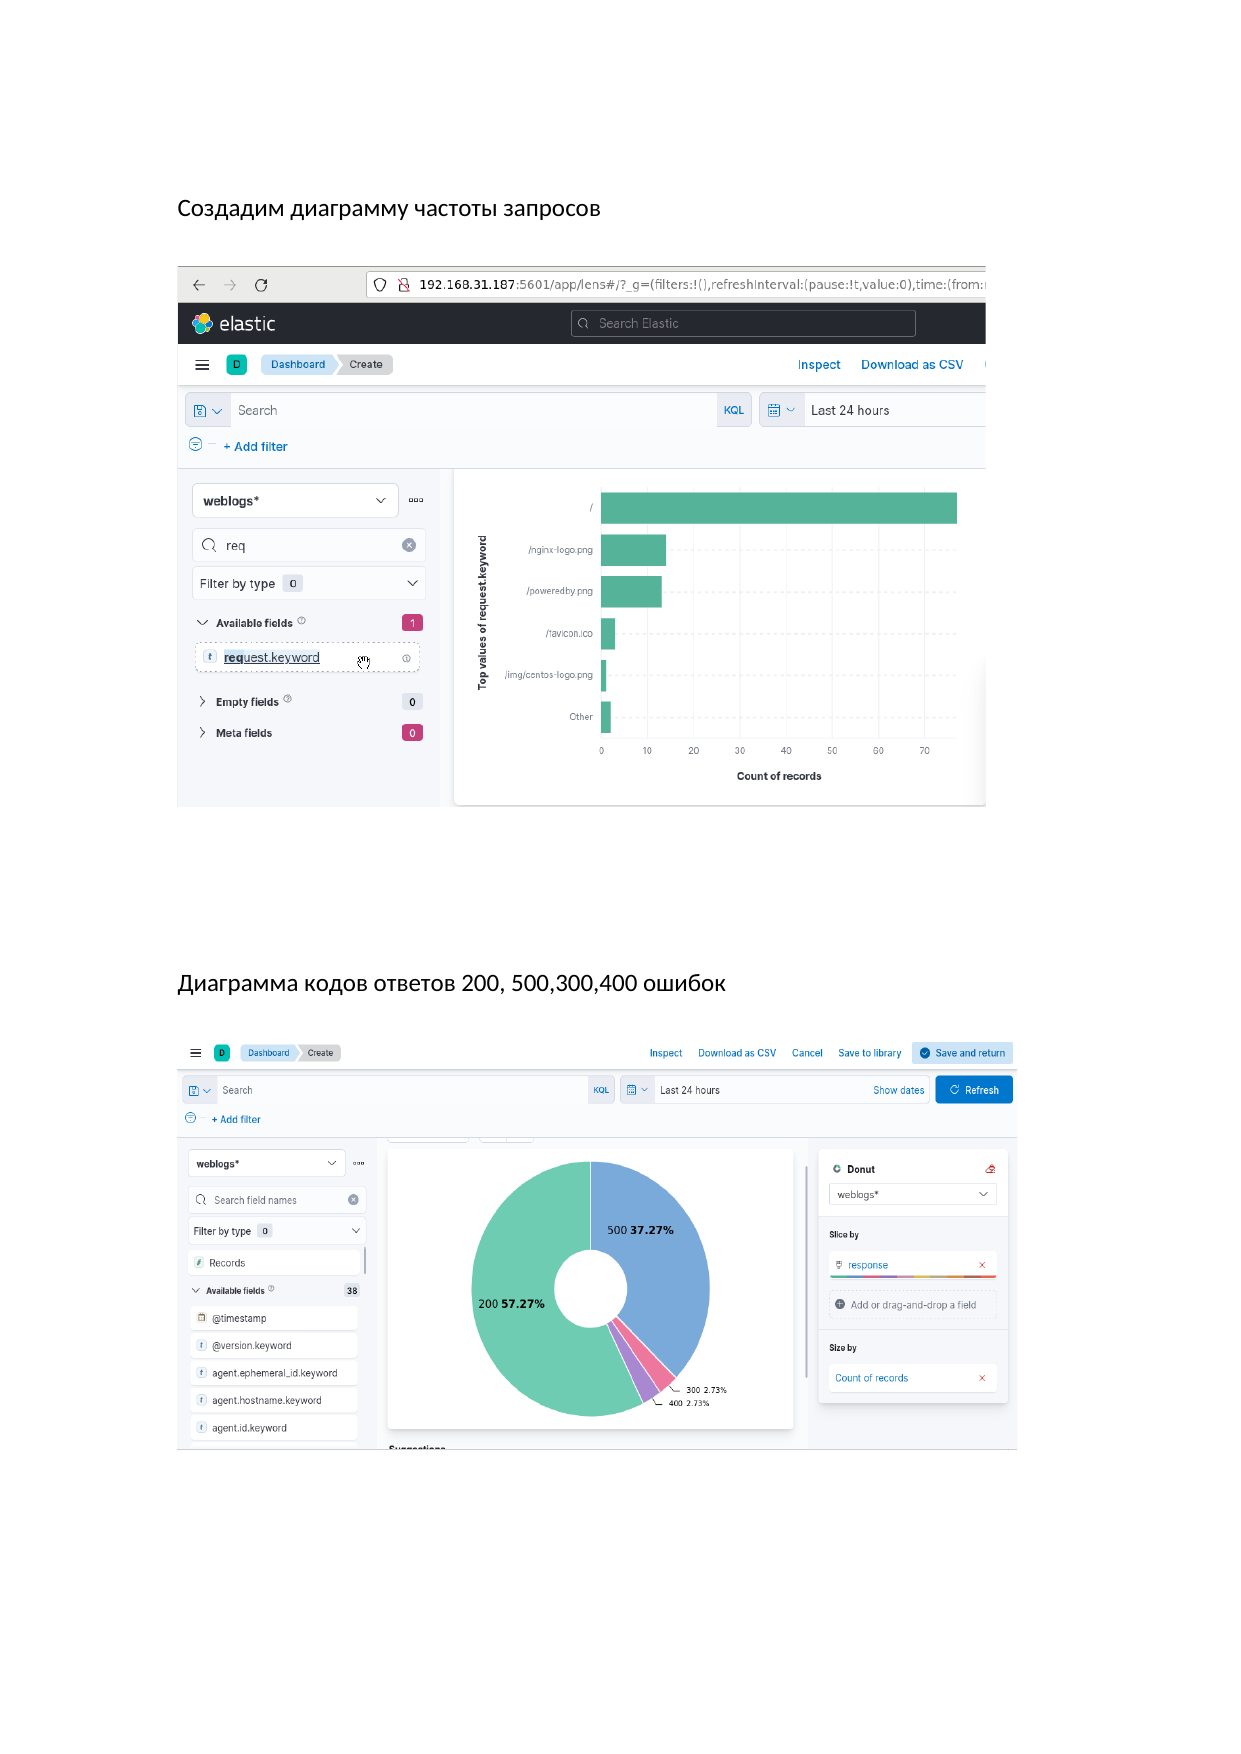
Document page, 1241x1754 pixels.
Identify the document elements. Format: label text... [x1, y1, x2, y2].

subtitle Создадим диаграмму частоты запросов [177, 192, 1152, 223]
subtitle Диаграмма кодов ответов 200, 500,300,400 ошибок [177, 967, 1152, 997]
picture [177, 1041, 1018, 1450]
picture [177, 266, 986, 807]
